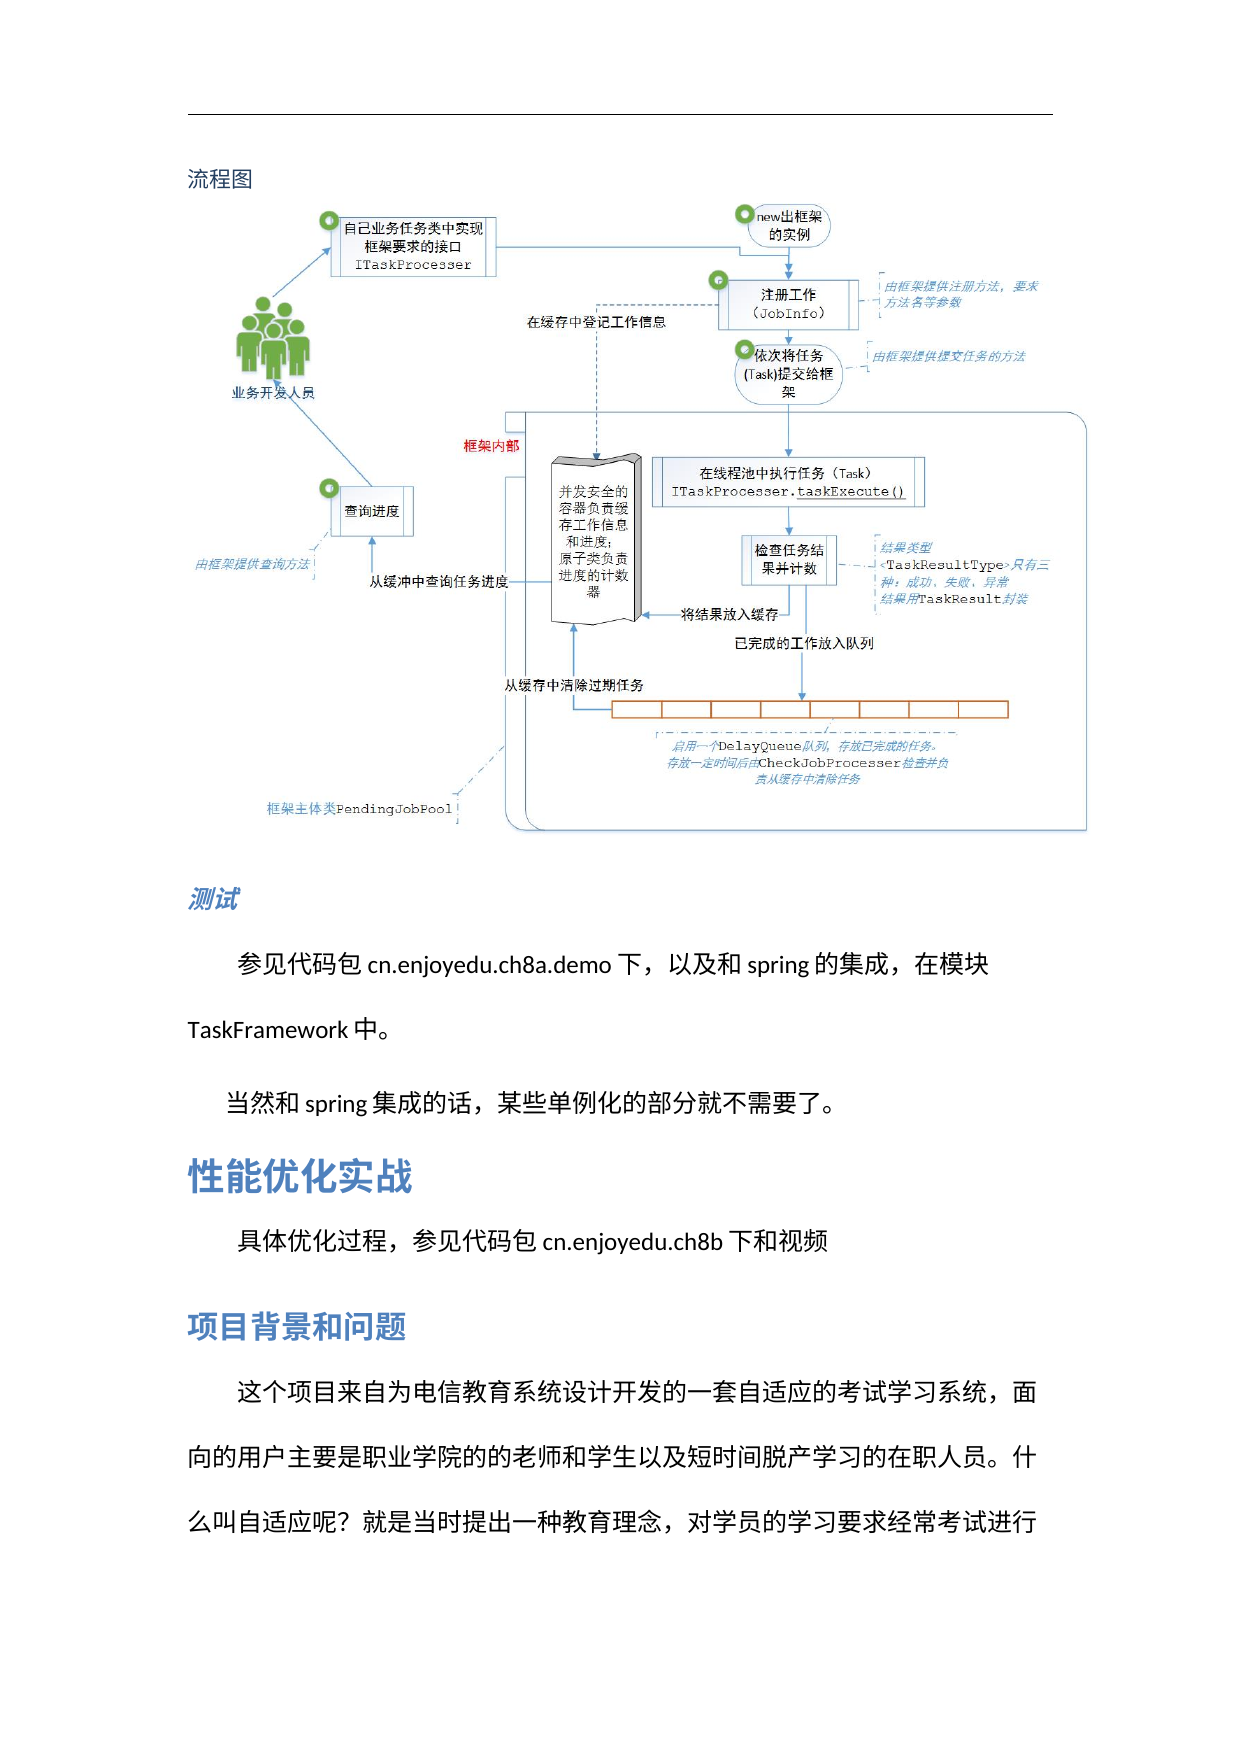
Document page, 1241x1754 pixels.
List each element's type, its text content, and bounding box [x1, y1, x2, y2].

subtitle 流程图 [187, 162, 1053, 194]
subtitle 项目背景和问题 [187, 1293, 1053, 1358]
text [187, 1358, 1053, 1553]
subtitle 性能优化实战 [187, 1142, 1053, 1207]
list 当然和spring集成的话，某些单例化的部分就不需要了。 [225, 1069, 1053, 1134]
picture [187, 203, 1091, 836]
text 具体优化过程，参见代码包cn.enjoyedu.ch8b下和视频 [187, 1207, 1053, 1272]
subtitle 测试 [187, 865, 1053, 930]
text 参见代码包cn.enjoyedu.ch8a.demo下，以及和spring的集成，在模块TaskFramework中。 [187, 930, 1053, 1060]
